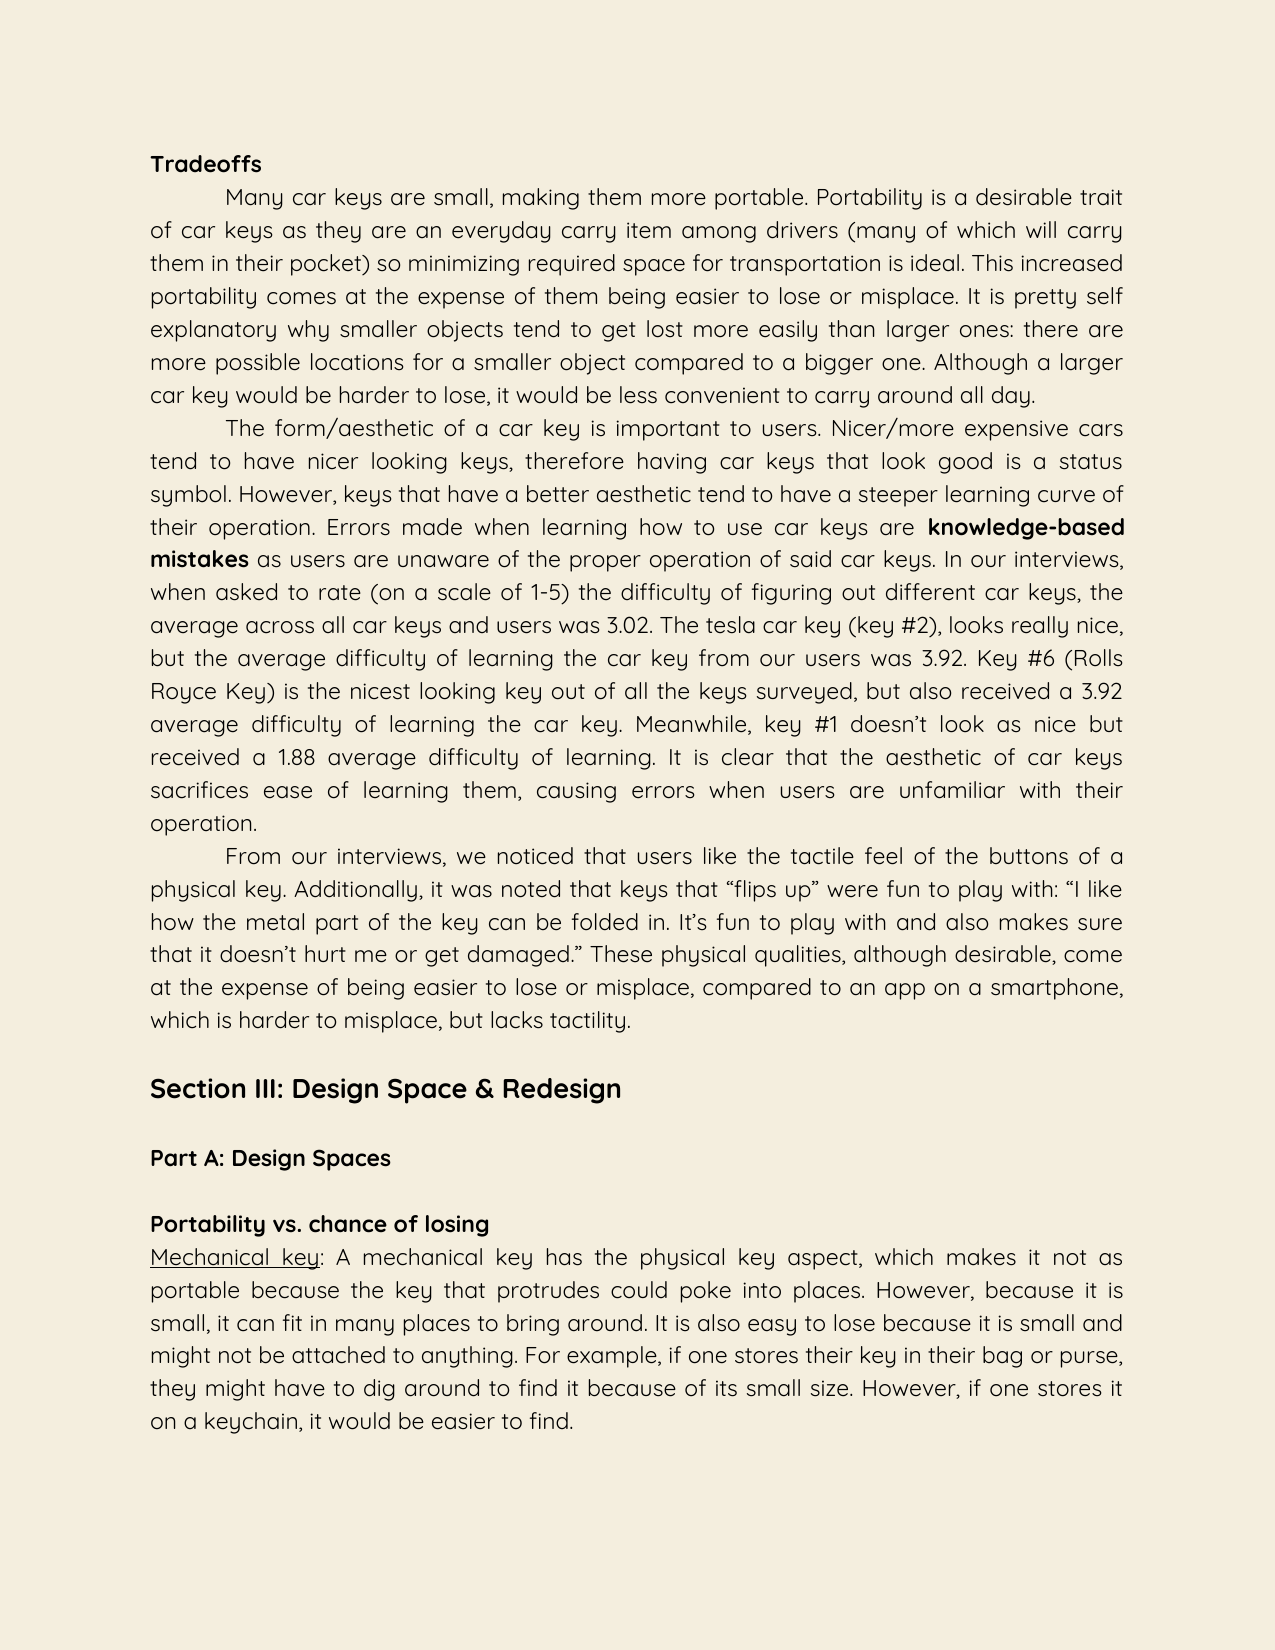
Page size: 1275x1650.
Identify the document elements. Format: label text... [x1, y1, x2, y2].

text Part A: Design Spaces [150, 1143, 1125, 1172]
text From our interviews, we noticed that users like the tactile feel of the buttons of a physical key. Additionally, it was noted that keys that “flips up” were fun to play with: “I like how the metal part of the key can be folded in. It’s fun to play with and also makes sure that it doesn’t hurt me or get damaged.” These physical qualities, although desirable, come at the expense of being easier to lose or misplace, compared to an app on a smartphone, which is harder to misplace, but lacks tactility. [150, 841, 1125, 1034]
text Tradeoffs [150, 150, 1125, 179]
text Many car keys are small, making them more portable. Portability is a desirable trait of car keys as they are an everyday carry item among drivers (many of which will carry them in their pocket) so minimizing required space for transportation is ideal. This increased portability comes at the expense of them being easier to lose or misplace. It is pretty self explanatory why smaller objects tend to get lost more easily than larger ones: there are more possible locations for a smaller object compared to a bigger one. Although a larger car key would be harder to lose, it would be less convenient to carry around all day. [150, 183, 1125, 409]
text The form/aesthetic of a car key is important to users. Nicer/more expensive cars tend to have nicer looking keys, therefore having car keys that look good is a status symbol. However, keys that have a better aesthetic tend to have a steeper learning curve of their operation. Errors made when learning how to use car keys are knowledge-based mistakes as users are unaware of the proper operation of said car keys. In our interviews, when asked to rate (on a scale of 1-5) the difficulty of figuring out different car keys, the average across all car keys and users was 3.02. The tesla car key (key #2), looks really nice, but the average difficulty of learning the car key from our users was 3.92. Key #6 (Rolls Royce Key) is the nicest looking key out of all the keys surveyed, but also received a 3.92 average difficulty of learning the car key. Meanwhile, key #1 doesn’t look as nice but received a 1.88 average difficulty of learning. It is clear that the aesthetic of car keys sacrifices ease of learning them, causing errors when users are unfamiliar with their operation. [150, 413, 1125, 837]
text Section III: Design Space & Redesign [150, 1072, 1125, 1106]
text Portability vs. chance of losing [150, 1209, 1125, 1238]
text Mechanical key: A mechanical key has the physical key aspect, which makes it not as portable because the key that protrudes could poke into places. However, because it is small, it can fit in many places to bring around. It is also easy to lose because it is small and might not be attached to anything. For example, if one stores their key in their bag or purse, they might have to dig around to find it because of its small size. However, if one stores it on a keychain, it would be easier to find. [150, 1242, 1125, 1435]
